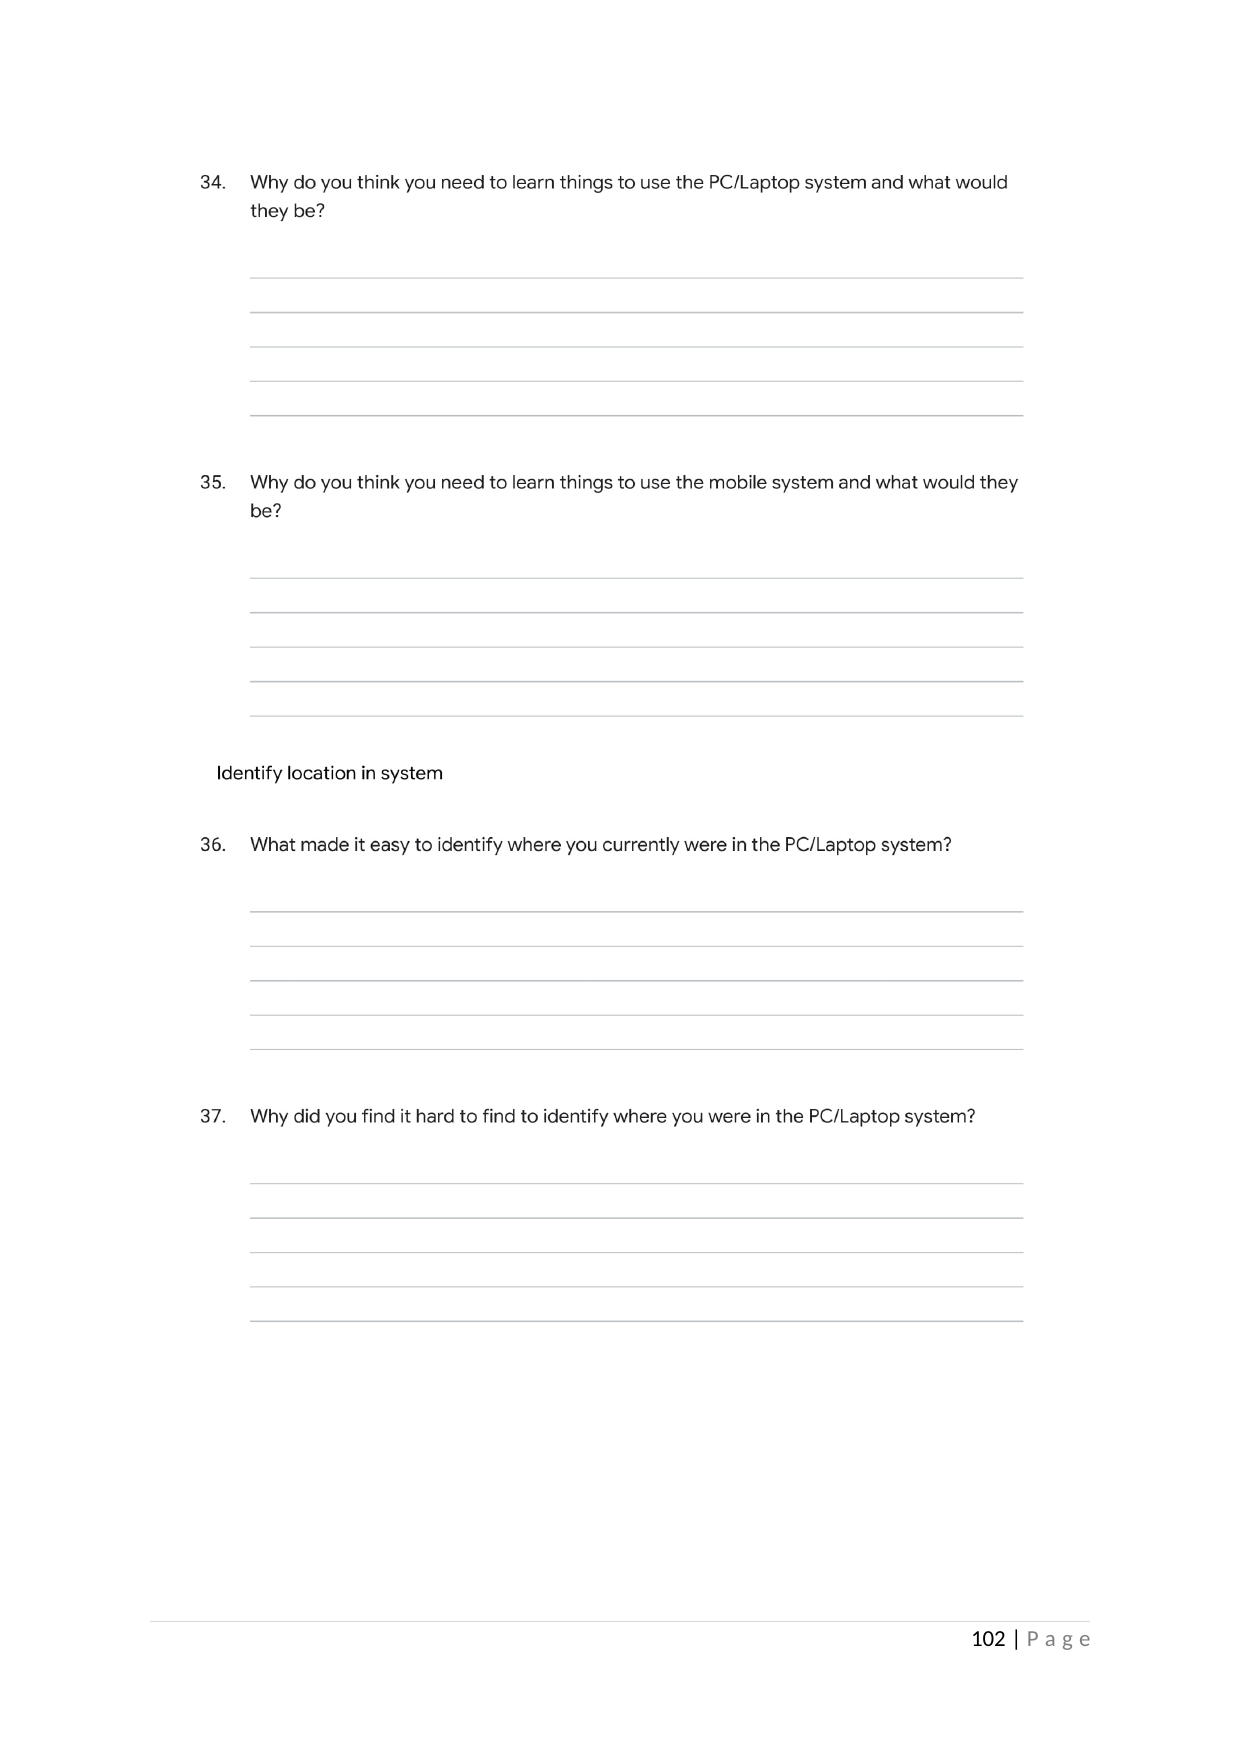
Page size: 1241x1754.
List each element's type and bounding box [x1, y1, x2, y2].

picture [150, 150, 1091, 1481]
